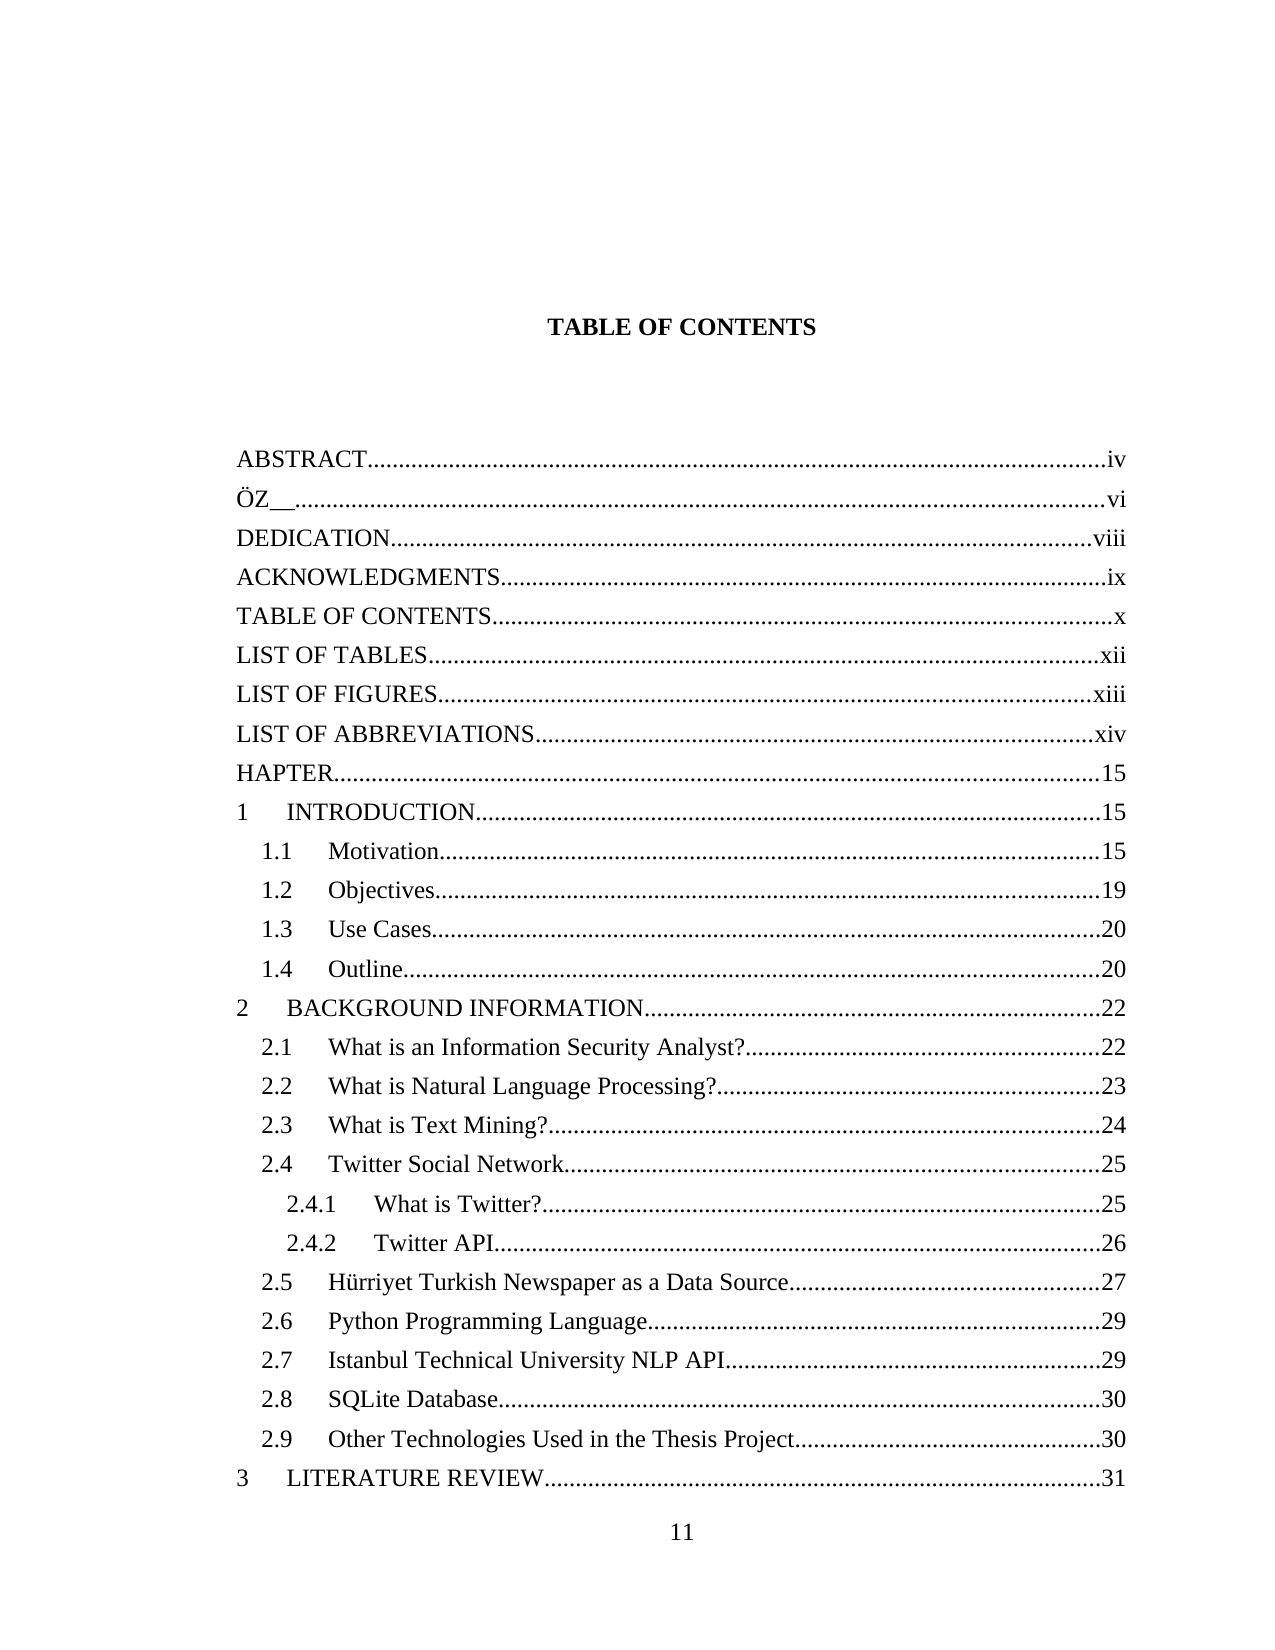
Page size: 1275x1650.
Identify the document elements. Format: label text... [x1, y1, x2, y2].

subtitle TABLE OF CONTENTS [236, 312, 1127, 341]
